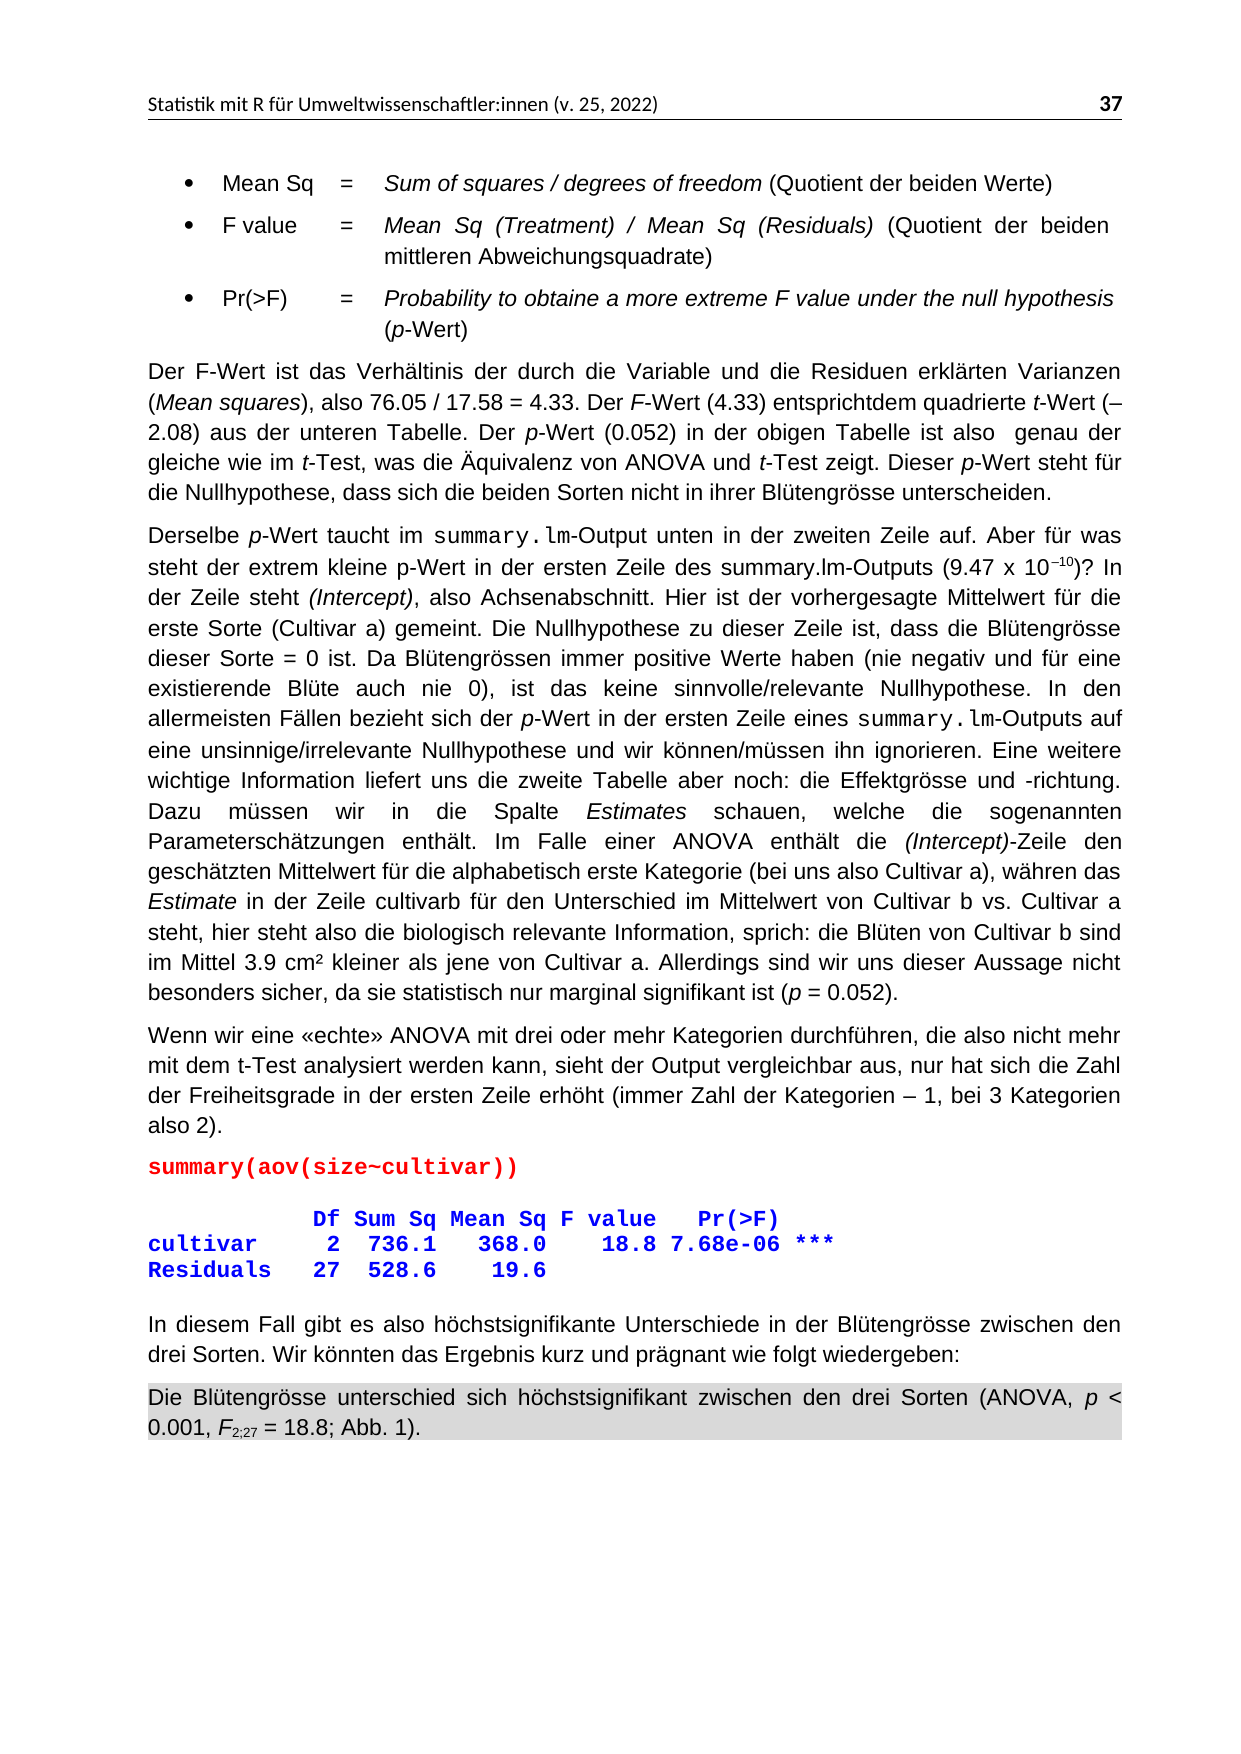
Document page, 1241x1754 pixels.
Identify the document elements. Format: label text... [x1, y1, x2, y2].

list Pr(>F) = Probability to obtaine a more extreme F value under the null hypothesis (p-Wert) [185, 285, 1122, 342]
text summary(aov(size~cultivar)) [148, 1155, 1122, 1181]
list F value = Mean Sq (Treatment) / Mean Sq (Residuals) (Quotient der beiden mittleren Abweichungsquadrate) [185, 212, 1122, 269]
text Derselbe p-Wert taucht im summary.lm-Output unten in der zweiten Zeile auf. Aber für was steht der extrem kleine p-Wert in der ersten Zeile des summary.lm-Outputs (9.47 x 10–10)? In der Zeile steht (Intercept), also Achsenabschnitt. Hier ist der vorhergesagte Mittelwert für die erste Sorte (Cultivar a) gemeint. Die Nullhypothese zu dieser Zeile ist, dass die Blütengrösse dieser Sorte = 0 ist. Da Blütengrössen immer positive Werte haben (nie negativ und für eine existierende Blüte auch nie 0), ist das keine sinnvolle/relevante Nullhypothese. In den allermeisten Fällen bezieht sich der p-Wert in der ersten Zeile eines summary.lm-Outputs auf eine unsinnige/irrelevante Nullhypothese und wir können/müssen ihn ignorieren. Eine weitere wichtige Information liefert uns die zweite Tabelle aber noch: die Effektgrösse und -richtung. Dazu müssen wir in die Spalte Estimates schauen, welche die sogenannten Parameterschätzungen enthält. Im Falle einer ANOVA enthält die (Intercept)-Zeile den geschätzten Mittelwert für die alphabetisch erste Kategorie (bei uns also Cultivar a), währen das Estimate in der Zeile cultivarb für den Unterschied im Mittelwert von Cultivar b vs. Cultivar a steht, hier steht also die biologisch relevante Information, sprich: die Blüten von Cultivar b sind im Mittel 3.9 cm² kleiner als jene von Cultivar a. Allerdings sind wir uns dieser Aussage nicht besonders sicher, da sie statistisch nur marginal signifikant ist (p = 0.052). [148, 522, 1122, 1005]
text Der F-Wert ist das Verhältinis der durch die Variable und die Residuen erklärten Varianzen (Mean squares), also 76.05 / 17.58 = 4.33. Der F-Wert (4.33) entsprichtdem quadrierte t-Wert (–2.08) aus der unteren Tabelle. Der p-Wert (0.052) in der obigen Tabelle ist also genau der gleiche wie im t-Test, was die Äquivalenz von ANOVA und t-Test zeigt. Dieser p-Wert steht für die Nullhypothese, dass sich die beiden Sorten nicht in ihrer Blütengrösse unterscheiden. [148, 358, 1122, 506]
text Residuals 27 528.6 19.6 [148, 1259, 1122, 1285]
text Wenn wir eine «echte» ANOVA mit drei oder mehr Kategorien durchführen, die also nicht mehr mit dem t-Test analysiert werden kann, sieht der Output vergleichbar aus, nur hat sich die Zahl der Freiheitsgrade in der ersten Zeile erhöht (immer Zahl der Kategorien – 1, bei 3 Kategorien also 2). [148, 1022, 1122, 1139]
text Df Sum Sq Mean Sq F value Pr(>F) [148, 1207, 1122, 1233]
text Die Blütengrösse unterschied sich höchstsignifikant zwischen den drei Sorten (ANOVA, p < 0.001, F2;27 = 18.8; Abb. 1). [148, 1383, 1122, 1440]
list Mean Sq = Sum of squares / degrees of freedom (Quotient der beiden Werte) [185, 170, 1122, 196]
text cultivar 2 736.1 368.0 18.8 7.68e-06 *** [148, 1233, 1122, 1259]
text In diesem Fall gibt es also höchstsignifikante Unterschiede in der Blütengrösse zwischen den drei Sorten. Wir könnten das Ergebnis kurz und prägnant wie folgt wiedergeben: [148, 1311, 1122, 1367]
